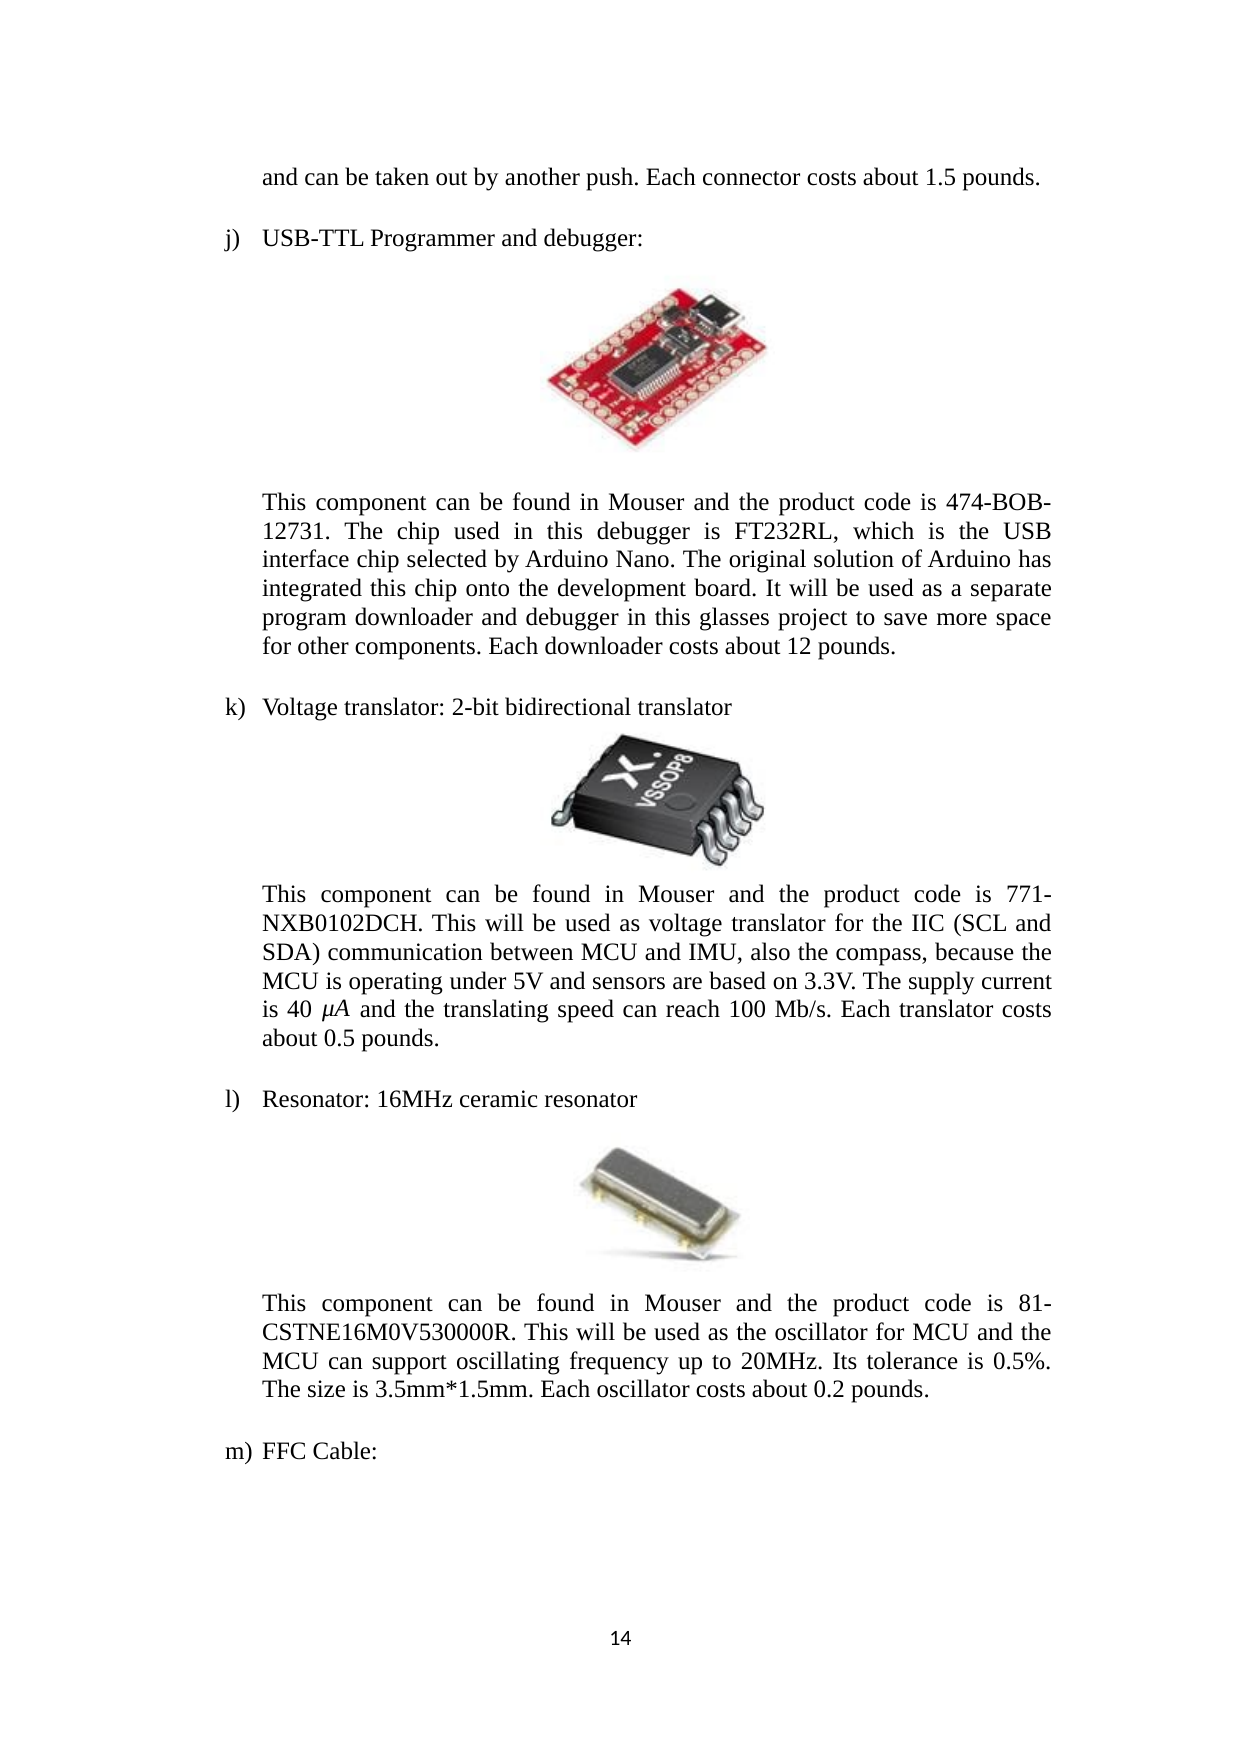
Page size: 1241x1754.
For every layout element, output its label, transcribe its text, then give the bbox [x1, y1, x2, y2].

list USB-TTL Programmer and debugger: [225, 223, 1053, 252]
list Resonator: 16MHz ceramic resonator [225, 1084, 1053, 1113]
list FFC Cable: [225, 1436, 1053, 1464]
list This component can be found in Mouser and the product code is 474-BOB-12731. The chip used in this debugger is FT232RL, which is the USB interface chip selected by Arduino Nano. The original solution of Arduino has integrated this chip onto the development board. It will be used as a separate program downloader and debugger in this glasses project to save more space for other components. Each downloader costs about 12 pounds. [262, 487, 1053, 659]
list This component can be found in Mouser and the product code is 81-CSTNE16M0V530000R. This will be used as the oscillator for MCU and the MCU can support oscillating frequency up to 20MHz. Its tolerance is 0.5%. The size is 3.5mm*1.5mm. Each oscillator costs about 0.2 pounds. [262, 1288, 1053, 1403]
list This component can be found in Mouser and the product code is 771-NXB0102DCH. This will be used as voltage translator for the IIC (SCL and SDA) communication between MCU and IMU, also the compass, because the MCU is operating under 5V and sensors are based on 3.3V. The supply current is 40 and the translating speed can reach 100 Mb/s. Each translator costs about 0.5 pounds. [262, 879, 1053, 1052]
picture [539, 720, 775, 880]
picture [539, 252, 775, 487]
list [262, 162, 1053, 191]
list Voltage translator: 2-bit bidirectional translator [225, 692, 1053, 721]
picture [562, 1113, 753, 1289]
